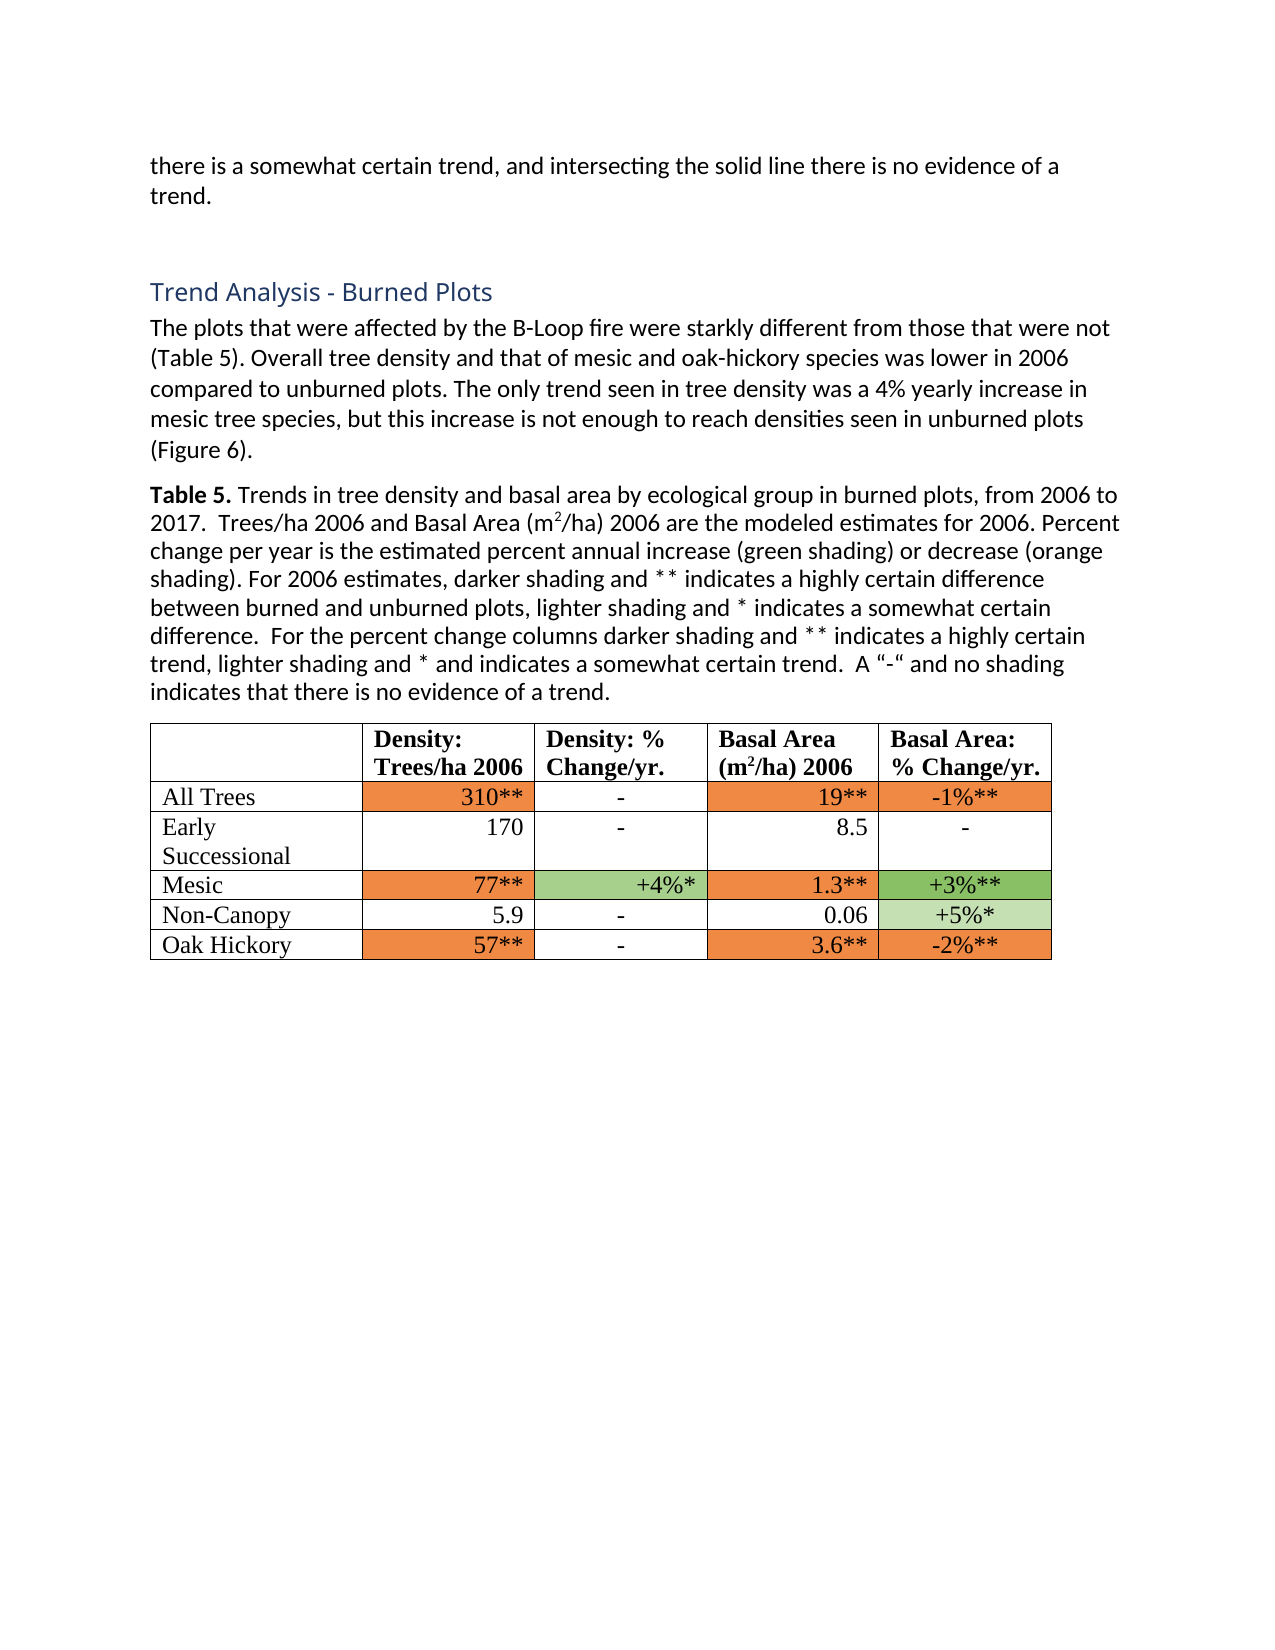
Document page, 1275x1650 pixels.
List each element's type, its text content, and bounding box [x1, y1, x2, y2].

table_cell All Trees [151, 782, 362, 811]
table_cell 310** [363, 782, 534, 811]
text The plots that were affected by the B-Loop fire were starkly different from those that were not (Table 5). Overall tree density and that of mesic and oak-hickory species was lower in 2006 compared to unburned plots. The only trend seen in tree density was a 4% yearly increase in mesic tree species, but this increase is not enough to reach densities seen in unburned plots (Figure 6). [150, 312, 1125, 464]
table_cell - [535, 812, 707, 869]
table_cell Mesic [151, 871, 362, 899]
table_cell 77** [363, 871, 534, 899]
table_cell +5%* [879, 900, 1051, 929]
table_cell 1.3** [708, 871, 878, 899]
table_cell Non-Canopy [151, 900, 362, 929]
table_cell 19** [708, 782, 878, 811]
table_header Density: % Change/yr. [535, 724, 707, 781]
table_cell +3%** [879, 871, 1051, 899]
table_cell 0.06 [708, 900, 878, 929]
table_cell Early Successional [151, 812, 362, 869]
table_cell 8.5 [708, 812, 878, 869]
table_cell 57** [363, 930, 534, 959]
table_cell +4%* [535, 871, 707, 899]
table_cell 170 [363, 812, 534, 869]
table_header Basal Area: % Change/yr. [879, 724, 1051, 781]
table_cell - [879, 812, 1051, 869]
table_cell - [535, 930, 707, 959]
table_cell - [535, 782, 707, 811]
subtitle Trend Analysis - Burned Plots [150, 275, 1125, 309]
table_cell -2%** [879, 930, 1051, 959]
table_cell 3.6** [708, 930, 878, 959]
table_header [151, 724, 362, 781]
text Table 5. Trends in tree density and basal area by ecological group in burned plots, from 2006 to 2017. Trees/ha 2006 and Basal Area (m2/ha) 2006 are the modeled estimates for 2006. Percent change per year is the estimated percent annual increase (green shading) or decrease (orange shading). For 2006 estimates, darker shading and ** indicates a highly certain difference between burned and unburned plots, lighter shading and * indicates a somewhat certain difference. For the percent change columns darker shading and ** indicates a highly certain trend, lighter shading and * and indicates a somewhat certain trend. A “-“ and no shading indicates that there is no evidence of a trend. [150, 481, 1125, 706]
table_cell 5.9 [363, 900, 534, 929]
table_header Density: Trees/ha 2006 [363, 724, 534, 781]
table_cell - [535, 900, 707, 929]
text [150, 150, 1125, 211]
table_cell Oak Hickory [151, 930, 362, 959]
table_header Basal Area (m2/ha) 2006 [708, 724, 878, 781]
table_cell -1%** [879, 782, 1051, 811]
